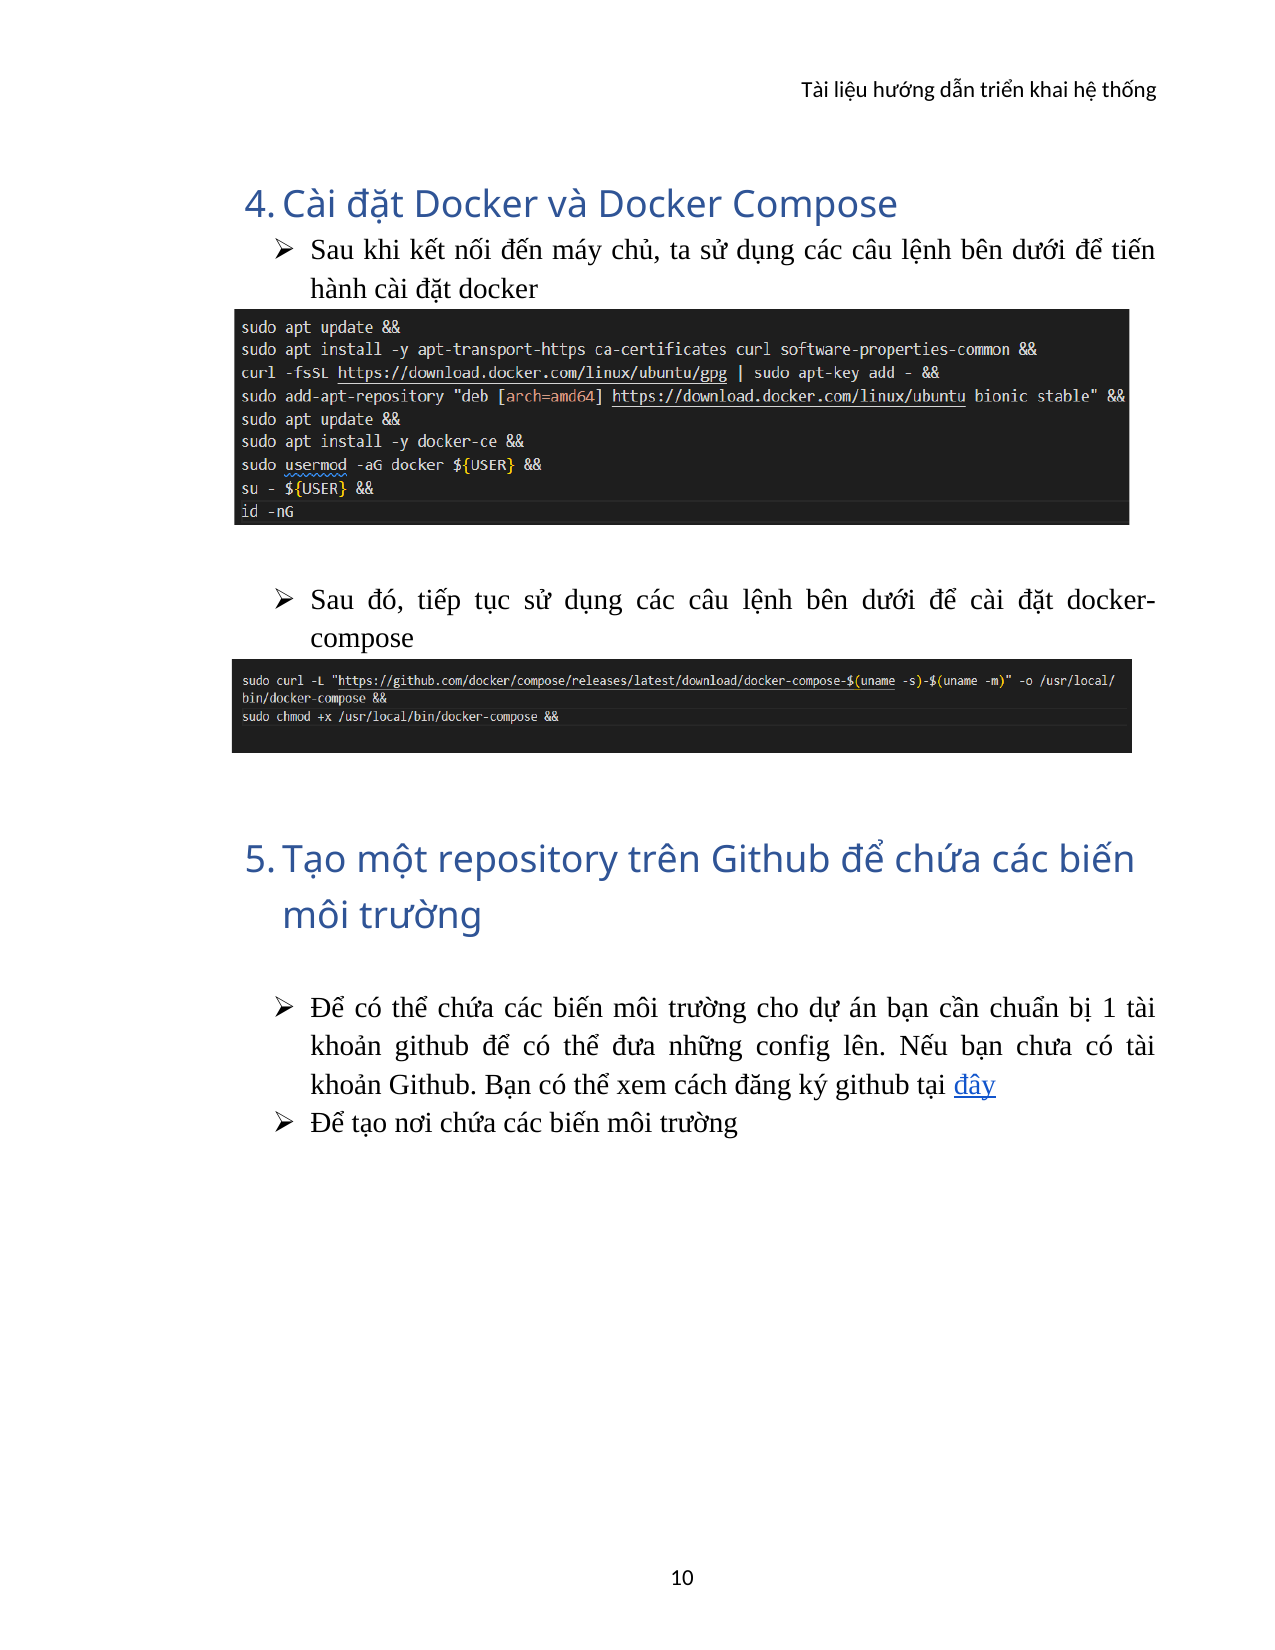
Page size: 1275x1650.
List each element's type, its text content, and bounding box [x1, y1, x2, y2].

picture [234, 309, 1130, 525]
list Để có thể chứa các biến môi trường cho dự án bạn cần chuẩn bị 1 tài khoản github để có thể đưa những config lên. Nếu bạn chưa có tài khoản Github. Bạn có thể xem cách đăng ký github tại đây [273, 990, 1157, 1101]
list Sau đó, tiếp tục sử dụng các câu lệnh bên dưới để cài đặt docker-compose [273, 582, 1157, 654]
list Sau khi kết nối đến máy chủ, ta sử dụng các câu lệnh bên dưới để tiến hành cài đặt docker [273, 232, 1157, 304]
subtitle Tạo một repository trên Github để chứa các biến môi trường [244, 833, 1157, 939]
subtitle Cài đặt Docker và Docker Compose [244, 177, 1157, 228]
list Để tạo nơi chứa các biến môi trường [273, 1106, 1157, 1139]
picture [231, 659, 1132, 753]
